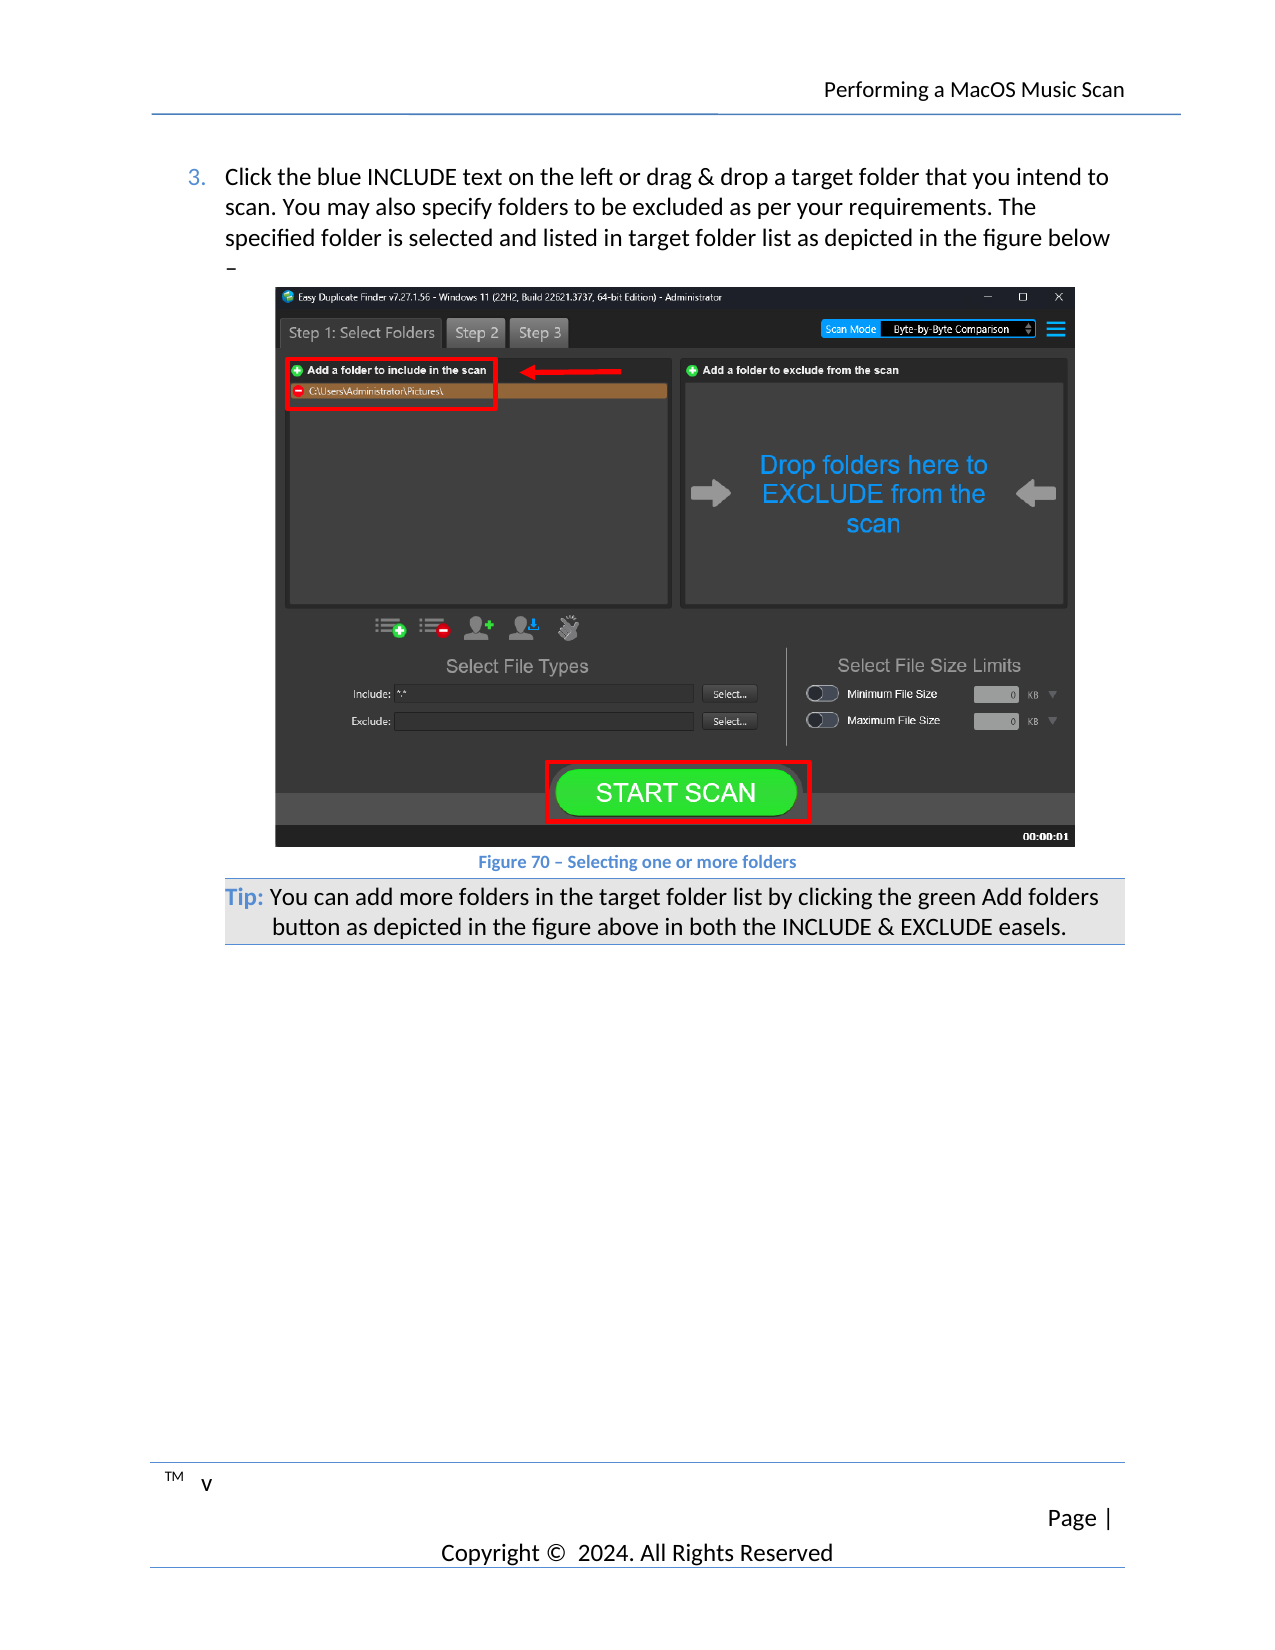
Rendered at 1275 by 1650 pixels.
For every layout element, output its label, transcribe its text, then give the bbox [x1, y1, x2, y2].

picture [275, 287, 1075, 847]
list Click the blue INCLUDE text on the left or drag & drop a target folder that you intend to scan. You may also specify folders to be excluded as per your requirements. The specified folder is selected and listed in target folder list as depicted in the figure below – [187, 161, 1125, 283]
text Tip: You can add more folders in the target folder list by clicking the green Add folders button as depicted in the figure above in both the INCLUDE & EXCLUDE easels. [225, 879, 1125, 944]
